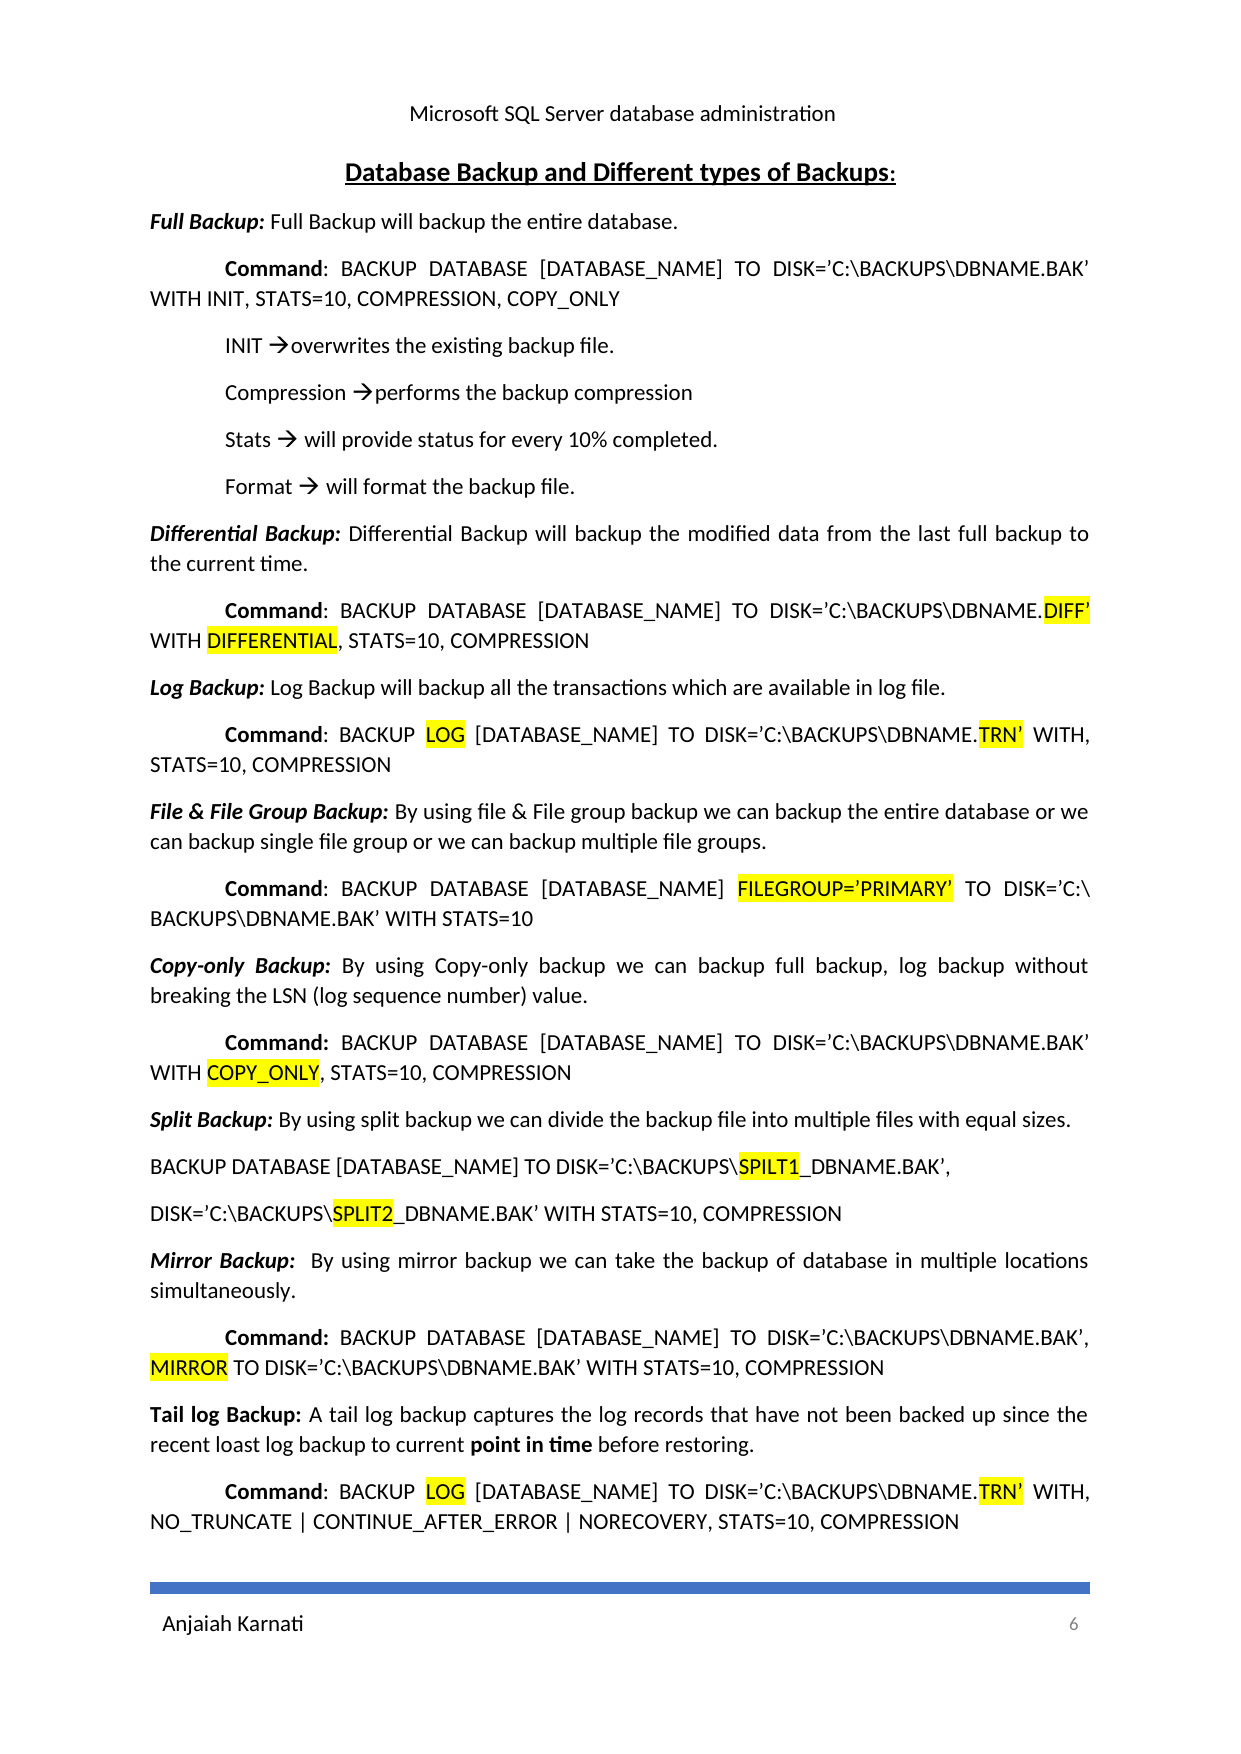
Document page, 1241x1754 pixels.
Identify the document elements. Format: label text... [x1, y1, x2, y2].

text Command: BACKUP LOG [DATABASE_NAME] TO DISK=’C:\BACKUPS\DBNAME.TRN’ WITH, STATS=10, COMPRESSION [150, 720, 1090, 778]
text Command: BACKUP DATABASE [DATABASE_NAME] TO DISK=’C:\BACKUPS\DBNAME.BAK’ WITH COPY_ONLY, STATS=10, COMPRESSION [150, 1028, 1090, 1087]
text Split Backup: By using split backup we can divide the backup file into multiple files with equal sizes. [150, 1105, 1090, 1133]
text Command: BACKUP DATABASE [DATABASE_NAME] FILEGROUP=’PRIMARY’ TO DISK=’C:\BACKUPS\DBNAME.BAK’ WITH STATS=10 [150, 874, 1090, 932]
text Command: BACKUP DATABASE [DATABASE_NAME] TO DISK=’C:\BACKUPS\DBNAME.DIFF’ WITH DIFFERENTIAL, STATS=10, COMPRESSION [150, 596, 1090, 654]
text Format will format the backup file. [150, 472, 1090, 500]
text Tail log Backup: A tail log backup captures the log records that have not been backed up since the recent loast log backup to current point in time before restoring. [150, 1400, 1090, 1458]
text Copy-only Backup: By using Copy-only backup we can backup full backup, log backup without breaking the LSN (log sequence number) value. [150, 951, 1090, 1009]
text Database Backup and Different types of Backups: [150, 155, 1090, 188]
text Differential Backup: Differential Backup will backup the modified data from the last full backup to the current time. [150, 519, 1090, 577]
text DISK=’C:\BACKUPS\SPLIT2_DBNAME.BAK’ WITH STATS=10, COMPRESSION [393, 1199, 1090, 1227]
text Mirror Backup: By using mirror backup we can take the backup of database in multiple locations simultaneously. [150, 1246, 1090, 1304]
text Full Backup: Full Backup will backup the entire database. [150, 207, 1090, 236]
text Command: BACKUP DATABASE [DATABASE_NAME] TO DISK=’C:\BACKUPS\DBNAME.BAK’, MIRROR TO DISK=’C:\BACKUPS\DBNAME.BAK’ WITH STATS=10, COMPRESSION [150, 1323, 1090, 1381]
text BACKUP DATABASE [DATABASE_NAME] TO DISK=’C:\BACKUPS\SPILT1_DBNAME.BAK’, [799, 1152, 1090, 1180]
text Compression performs the backup compression [150, 378, 1090, 406]
text BACKUP DATABASE [DATABASE_NAME] TO DISK=’C:\BACKUPS\SPILT1_DBNAME.BAK’, [150, 1152, 739, 1180]
text Stats will provide status for every 10% completed. [150, 425, 1090, 453]
text Log Backup: Log Backup will backup all the transactions which are available in log file. [150, 673, 1090, 701]
text Command: BACKUP LOG [DATABASE_NAME] TO DISK=’C:\BACKUPS\DBNAME.TRN’ WITH, NO_TRUNCATE | CONTINUE_AFTER_ERROR | NORECOVERY, STATS=10, COMPRESSION [150, 1477, 1090, 1536]
text File & File Group Backup: By using file & File group backup we can backup the entire database or we can backup single file group or we can backup multiple file groups. [150, 797, 1090, 855]
text INIT overwrites the existing backup file. [150, 331, 1090, 359]
text Command: BACKUP DATABASE [DATABASE_NAME] TO DISK=’C:\BACKUPS\DBNAME.BAK’ WITH INIT, STATS=10, COMPRESSION, COPY_ONLY [150, 254, 1090, 313]
text DISK=’C:\BACKUPS\SPLIT2_DBNAME.BAK’ WITH STATS=10, COMPRESSION [150, 1199, 333, 1227]
